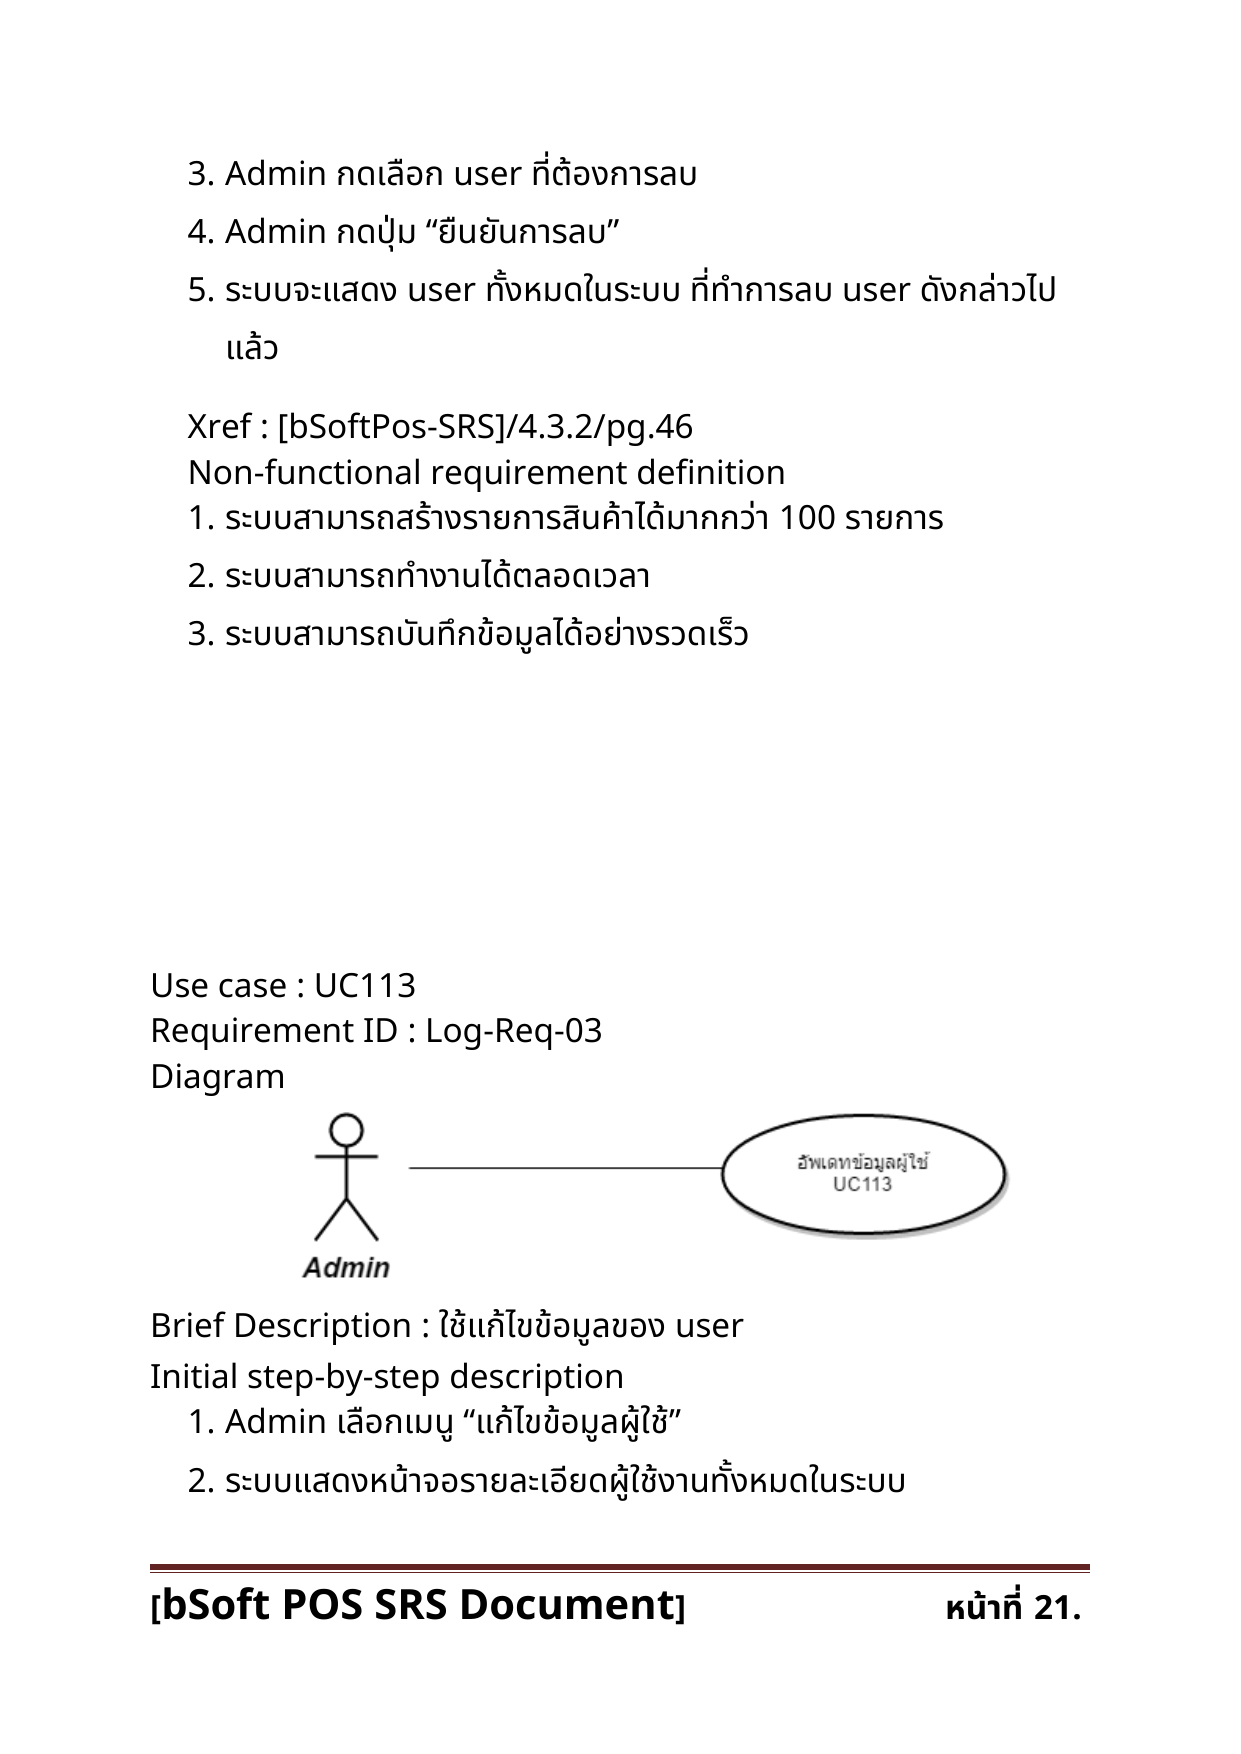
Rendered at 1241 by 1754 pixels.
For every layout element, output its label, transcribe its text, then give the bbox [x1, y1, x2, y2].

text Brief Description : ใช้แก้ไขข้อมูลของ user [150, 1302, 1090, 1353]
list ระบบสามารถทำงานได้ตลอดเวลา [187, 552, 1090, 603]
text Initial step-by-step description [150, 1353, 1090, 1398]
text Xref : [bSoftPos-SRS]/4.3.2/pg.46 [187, 403, 1090, 448]
list ระบบสามารถบันทึกข้อมูลได้อย่างรวดเร็ว [187, 610, 1090, 661]
text Use case : UC113 [150, 962, 1090, 1007]
list ระบบแสดงหน้าจอรายละเอียดผู้ใช้งานทั้งหมดในระบบ [187, 1456, 1090, 1507]
list Admin เลือกเมนู “แก้ไขข้อมูลผู้ใช้” [187, 1398, 1090, 1449]
text Requirement ID : Log-Req-03 [150, 1007, 1090, 1052]
text Non-functional requirement definition [187, 448, 1090, 494]
list Admin กดเลือก user ที่ต้องการลบ [187, 150, 1090, 201]
list ระบบจะแสดง user ทั้งหมดในระบบ ที่ทำการลบ user ดังกล่าวไปแล้ว [187, 266, 1090, 375]
list Admin กดปุ่ม “ยืนยันการลบ” [187, 208, 1090, 259]
list ระบบสามารถสร้างรายการสินค้าได้มากกว่า 100 รายการ [187, 494, 1090, 544]
text Diagram [150, 1052, 1090, 1098]
